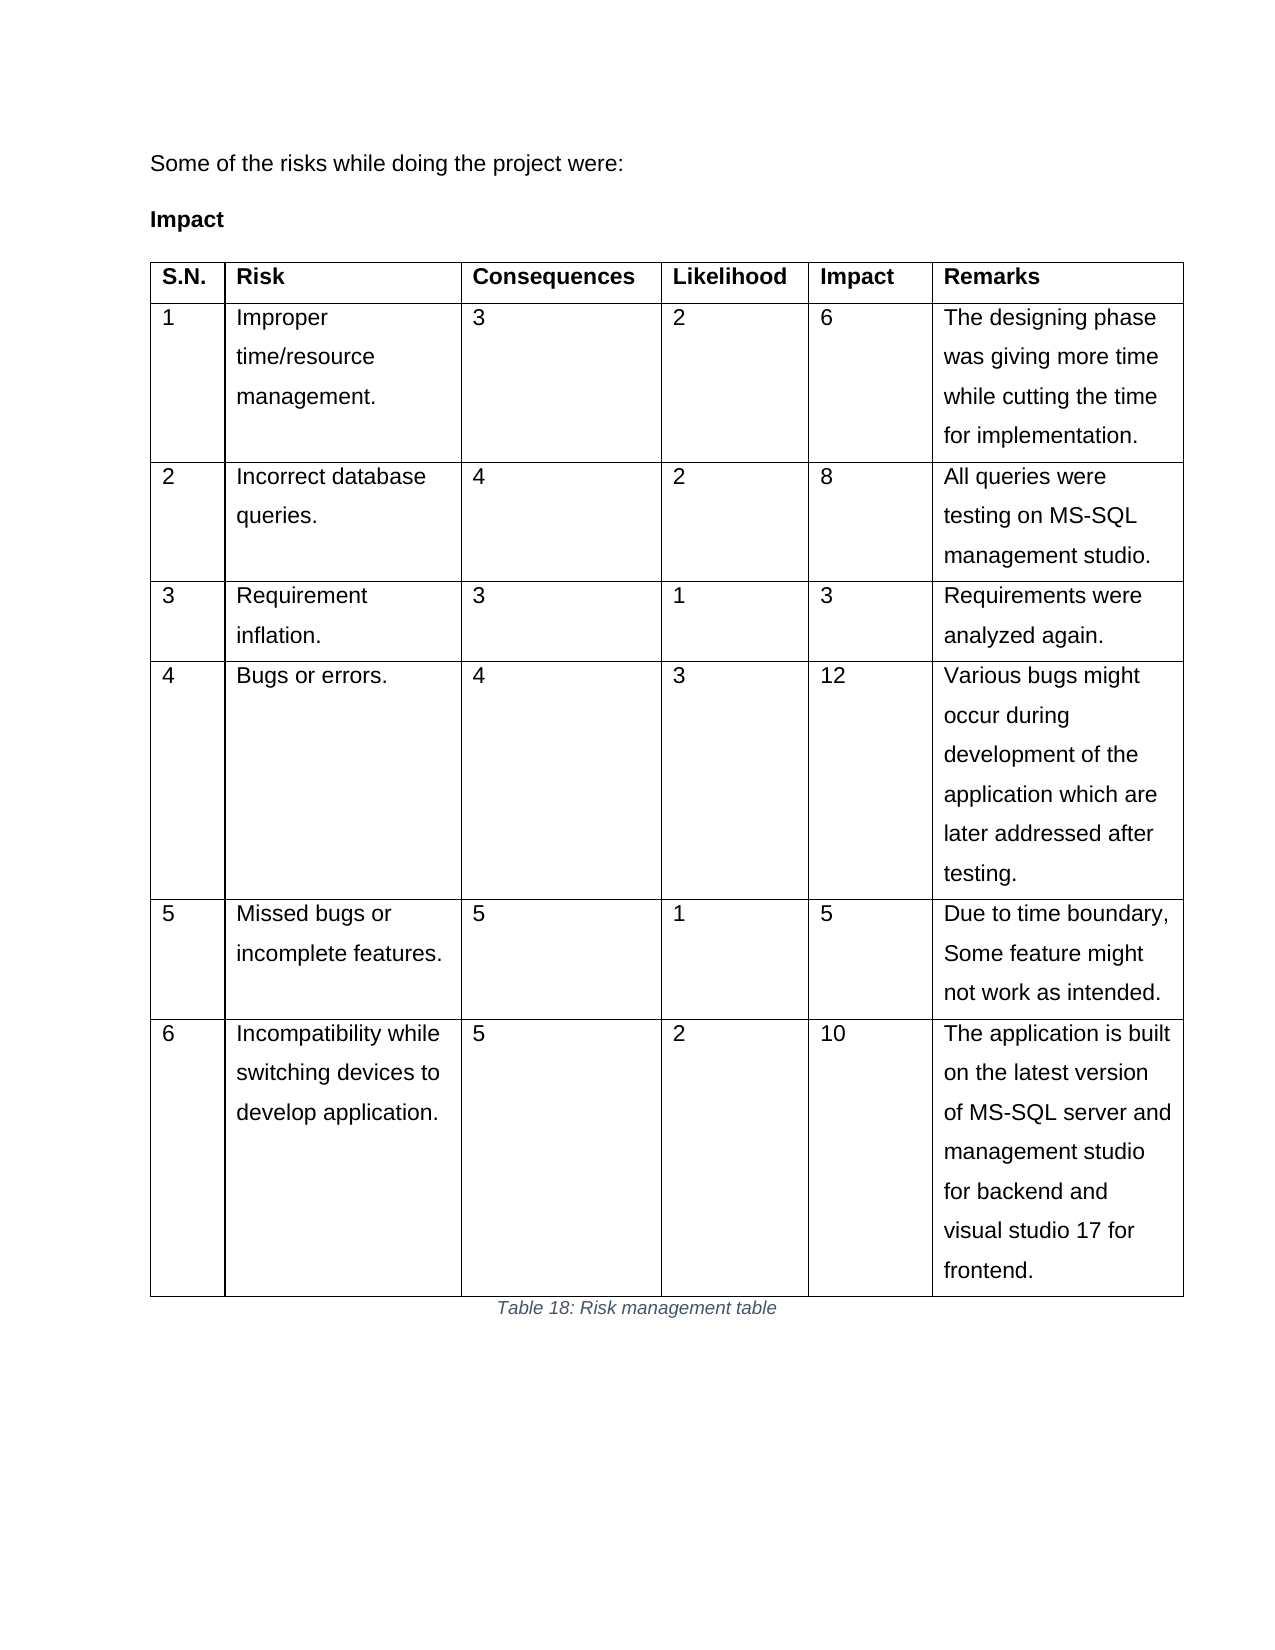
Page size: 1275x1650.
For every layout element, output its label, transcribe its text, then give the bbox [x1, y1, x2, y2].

table_cell 3 [462, 582, 661, 661]
table_cell 1 [151, 304, 224, 462]
table_cell 10 [809, 1020, 932, 1296]
table_cell Various bugs might occur during development of the application which are later addressed after testing. [933, 662, 1183, 899]
table_cell 5 [809, 900, 932, 1019]
table_cell Requirement inflation. [226, 582, 461, 661]
table_cell 2 [662, 1020, 808, 1296]
table_cell 1 [662, 582, 808, 661]
table_cell 2 [151, 463, 224, 581]
table_cell 5 [462, 1020, 661, 1296]
table_cell 2 [662, 304, 808, 462]
table_cell 8 [809, 463, 932, 581]
table_cell 12 [809, 662, 932, 899]
table_header Remarks [933, 263, 1183, 303]
table_cell Bugs or errors. [226, 662, 461, 899]
table_cell Due to time boundary, Some feature might not work as intended. [933, 900, 1183, 1019]
table_cell Missed bugs or incomplete features. [226, 900, 461, 1019]
table_cell 3 [809, 582, 932, 661]
table_cell 4 [151, 662, 224, 899]
table_header S.N. [151, 263, 224, 303]
table_cell 4 [462, 463, 661, 581]
table_header Consequences [462, 263, 661, 303]
table_cell 3 [151, 582, 224, 661]
table_cell All queries were testing on MS-SQL management studio. [933, 463, 1183, 581]
text Table : Risk management table [150, 1297, 1125, 1319]
table_cell 6 [151, 1020, 224, 1296]
table_header Likelihood [662, 263, 808, 303]
table_cell 2 [662, 463, 808, 581]
table_cell 3 [662, 662, 808, 899]
text Some of the risks while doing the project were: [150, 150, 1125, 176]
table_cell 3 [462, 304, 661, 462]
text Impact [150, 206, 1125, 232]
table_cell The application is built on the latest version of MS-SQL server and management studio for backend and visual studio 17 for frontend. [933, 1020, 1183, 1296]
table_cell The designing phase was giving more time while cutting the time for implementation. [933, 304, 1183, 462]
table_cell 5 [462, 900, 661, 1019]
table_cell Incompatibility while switching devices to develop application. [226, 1020, 461, 1296]
table_cell 1 [662, 900, 808, 1019]
table_cell Incorrect database queries. [226, 463, 461, 581]
table_cell Requirements were analyzed again. [933, 582, 1183, 661]
table_header Impact [809, 263, 932, 303]
table_cell 6 [809, 304, 932, 462]
table_cell 5 [151, 900, 224, 1019]
table_cell Improper time/resource management. [226, 304, 461, 462]
table_header Risk [226, 263, 461, 303]
table_cell 4 [462, 662, 661, 899]
